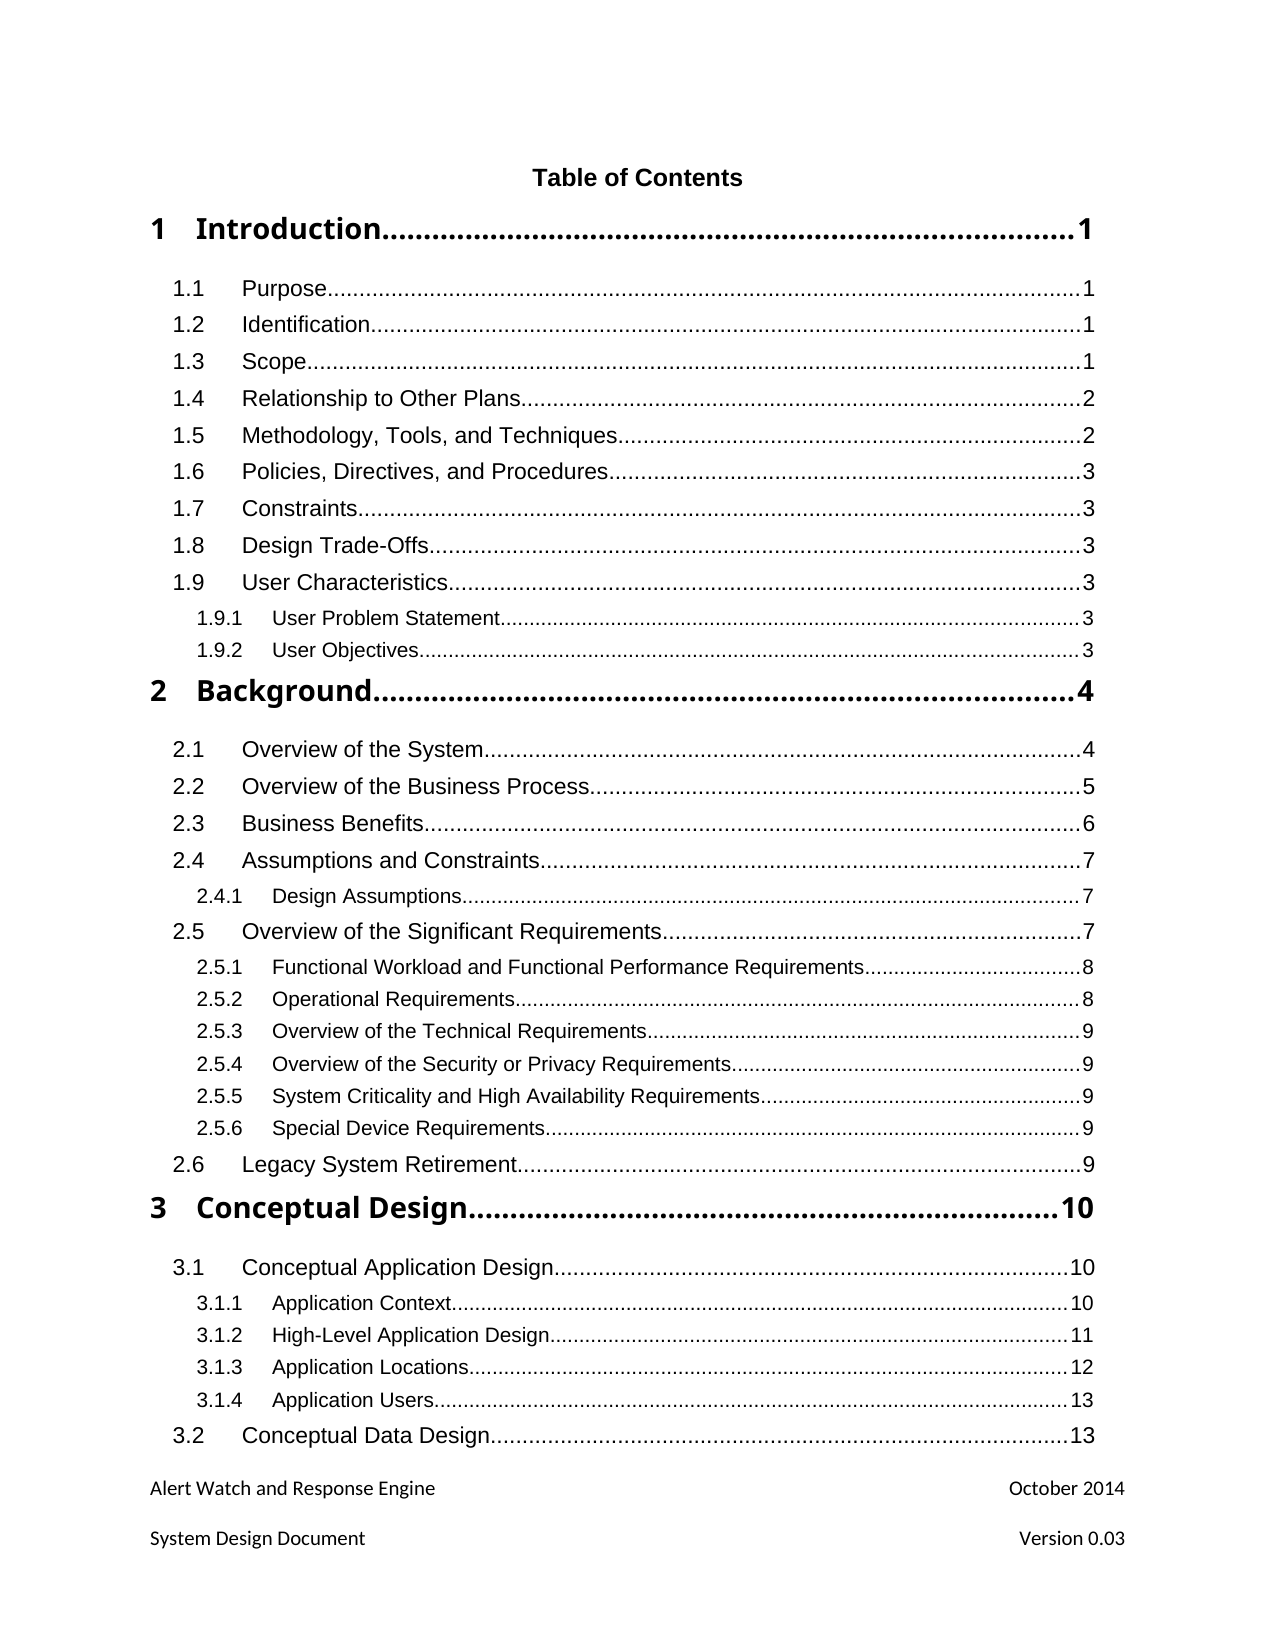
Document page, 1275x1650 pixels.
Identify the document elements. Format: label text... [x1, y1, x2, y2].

text 3.1.1 Application Context 10 [196, 1291, 1125, 1314]
text 2.5.6 Special Device Requirements 9 [196, 1116, 1125, 1140]
text 3.2 Conceptual Data Design 13 [172, 1422, 1125, 1448]
text 2.6 Legacy System Retirement 9 [172, 1151, 1125, 1177]
text 2.5 Overview of the Significant Requirements 7 [172, 918, 1125, 944]
text 2.5.2 Operational Requirements 8 [196, 987, 1125, 1011]
text 3 Conceptual Design 10 [150, 1187, 1125, 1227]
text 3.1.4 Application Users 13 [196, 1387, 1125, 1411]
text 3.1.2 High-Level Application Design 11 [196, 1323, 1125, 1347]
text 1.8 Design Trade-Offs 3 [172, 532, 1125, 558]
text 1.3 Scope 1 [172, 348, 1125, 374]
text 2.5.4 Overview of the Security or Privacy Requirements 9 [196, 1052, 1125, 1076]
text 2.4.1 Design Assumptions 7 [196, 883, 1125, 907]
text 2.4 Assumptions and Constraints 7 [172, 847, 1125, 873]
text 2.5.3 Overview of the Technical Requirements 9 [196, 1019, 1125, 1043]
text 1.2 Identification 1 [172, 311, 1125, 338]
text 2.1 Overview of the System 4 [172, 736, 1125, 763]
text 1.9.2 User Objectives 3 [196, 638, 1125, 662]
text 1.9 User Characteristics 3 [172, 569, 1125, 595]
text 1 Introduction 1 [150, 208, 1125, 248]
text 1.7 Constraints 3 [172, 495, 1125, 521]
text 2 Background 4 [150, 670, 1125, 710]
text Table of Contents [150, 162, 1125, 191]
text 3.1 Conceptual Application Design 10 [172, 1254, 1125, 1280]
text 2.2 Overview of the Business Process 5 [172, 773, 1125, 799]
text 1.6 Policies, Directives, and Procedures 3 [172, 458, 1125, 485]
text 2.3 Business Benefits 6 [172, 810, 1125, 836]
text 1.5 Methodology, Tools, and Techniques 2 [172, 422, 1125, 448]
text 2.5.1 Functional Workload and Functional Performance Requirements 8 [196, 955, 1125, 979]
text 1.4 Relationship to Other Plans 2 [172, 385, 1125, 411]
text 2.5.5 System Criticality and High Availability Requirements 9 [196, 1084, 1125, 1108]
text 3.1.3 Application Locations 12 [196, 1355, 1125, 1379]
text 1.9.1 User Problem Statement 3 [196, 605, 1125, 629]
text 1.1 Purpose 1 [172, 274, 1125, 301]
